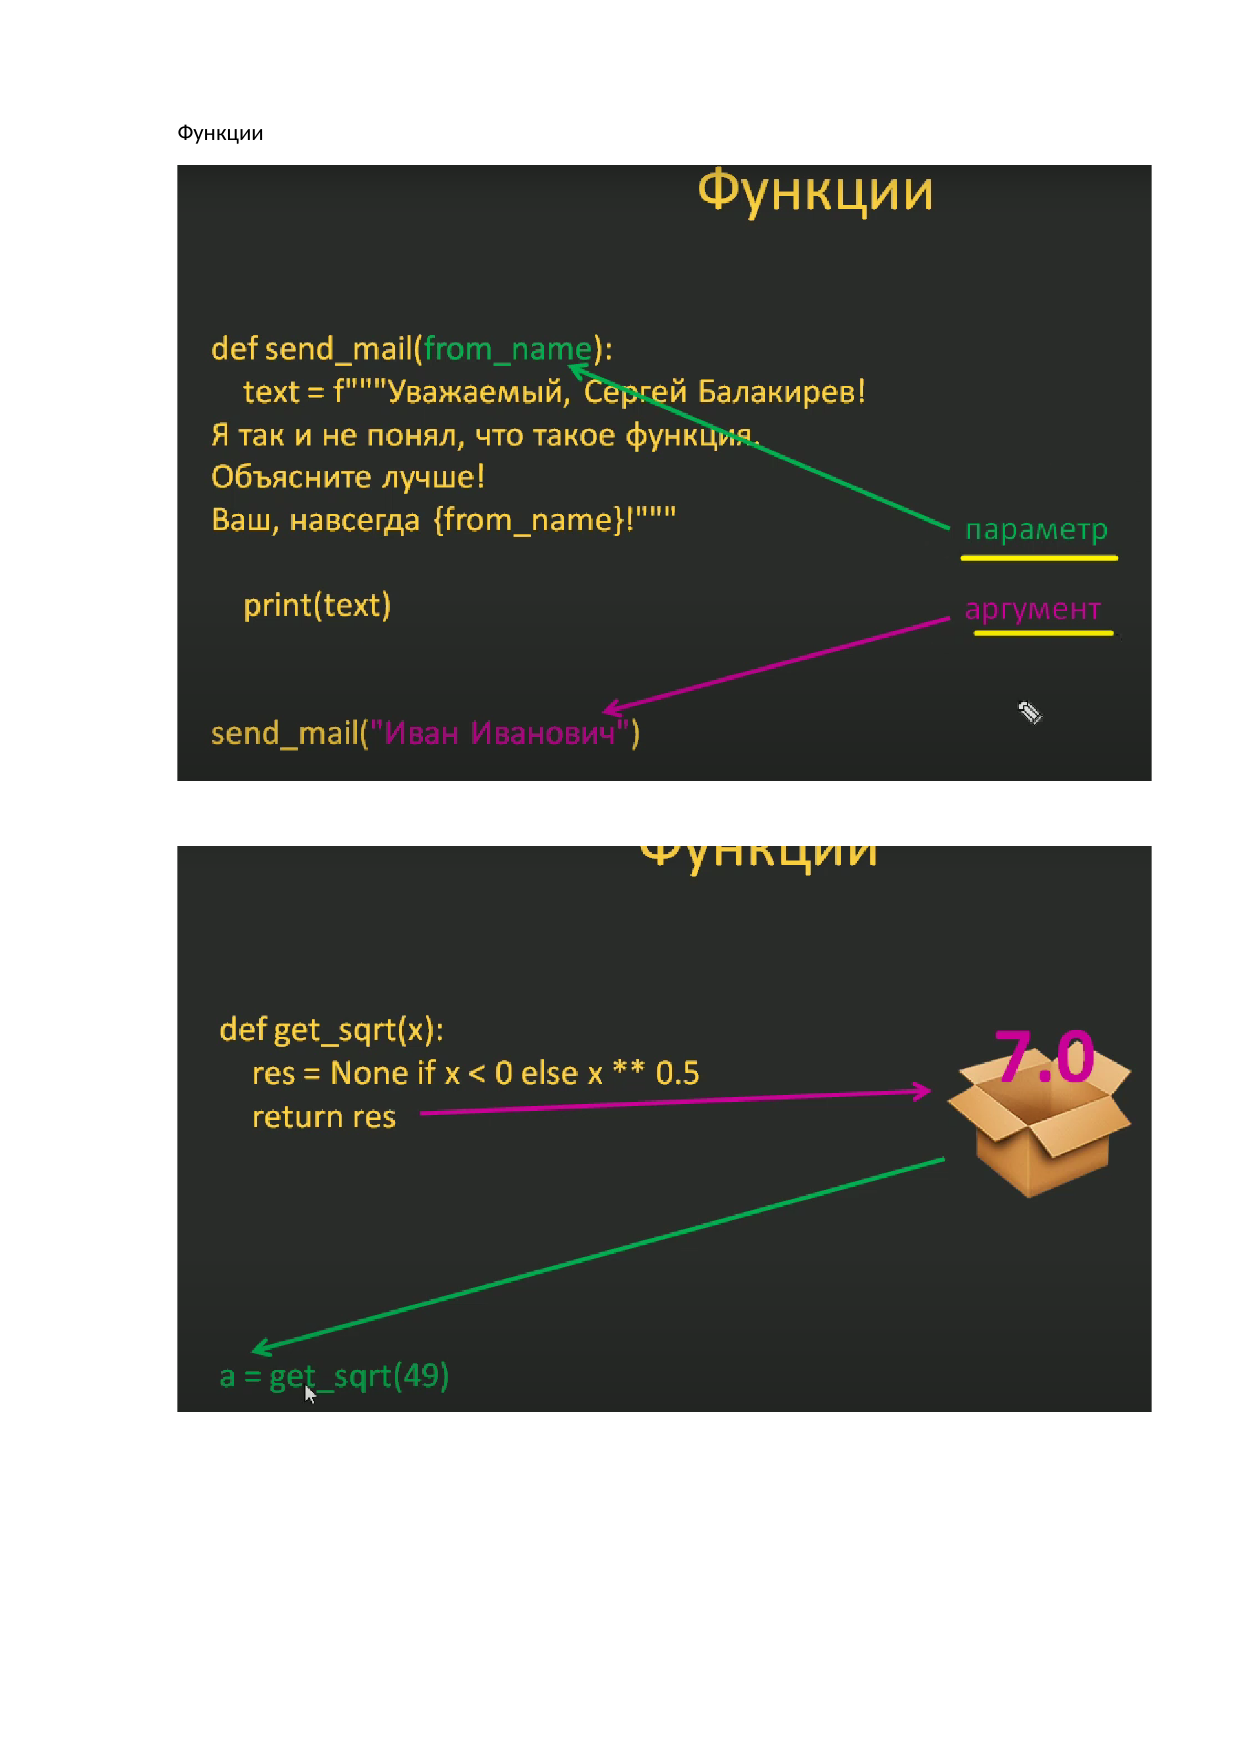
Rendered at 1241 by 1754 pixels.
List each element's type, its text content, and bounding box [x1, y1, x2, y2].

picture [177, 846, 1152, 1412]
picture [177, 165, 1152, 781]
text Функции [177, 118, 1152, 146]
